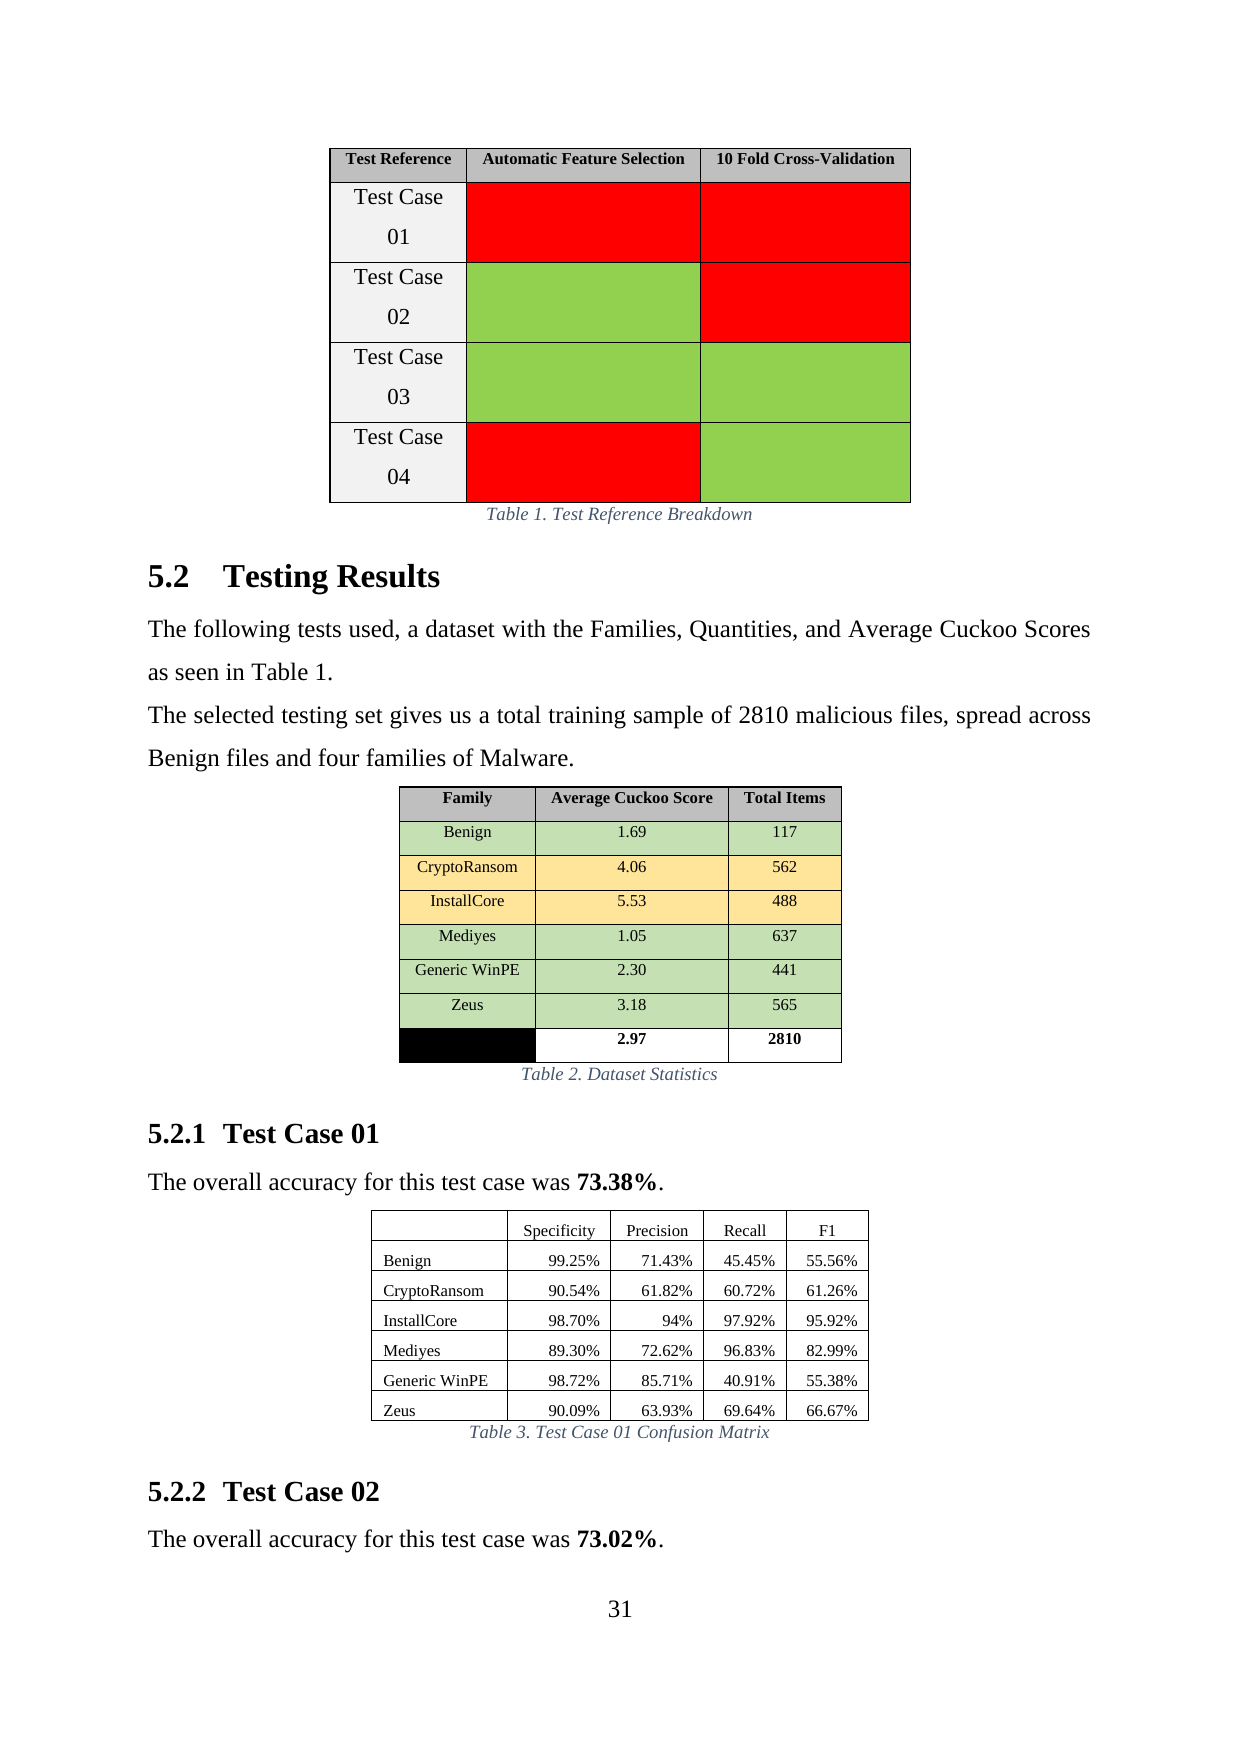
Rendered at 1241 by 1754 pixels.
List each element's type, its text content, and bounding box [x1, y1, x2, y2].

table_cell 98.70% [508, 1301, 610, 1330]
table_cell 637 [729, 925, 841, 959]
table_cell [467, 263, 700, 342]
table_cell 488 [729, 891, 841, 924]
subtitle Test Case 01 [148, 1116, 1092, 1150]
table_cell [701, 423, 910, 502]
table_cell 562 [729, 856, 841, 890]
table_cell 2810 [729, 1029, 841, 1062]
table_cell [701, 263, 910, 342]
table_cell Benign [372, 1241, 507, 1270]
table_cell 1.05 [536, 925, 728, 959]
table_cell 89.30% [508, 1331, 610, 1360]
table_header Precision [611, 1211, 703, 1240]
table_cell 95.92% [787, 1301, 868, 1330]
table_cell 63.93% [611, 1391, 703, 1420]
table_cell 5.53 [536, 891, 728, 924]
table_cell 66.67% [787, 1391, 868, 1420]
table_cell 117 [729, 822, 841, 855]
table_header Automatic Feature Selection [467, 149, 700, 182]
table_cell 4.06 [536, 856, 728, 890]
table_cell 55.38% [787, 1361, 868, 1390]
text The selected testing set gives us a total training sample of 2810 malicious files, spread across Benign files and four families of Malware. [148, 700, 1092, 772]
table_cell 61.26% [787, 1271, 868, 1300]
table_header Total Items [729, 788, 841, 821]
table_cell CryptoRansom [400, 856, 535, 890]
table_cell 61.82% [611, 1271, 703, 1300]
table_header Average Cuckoo Score [536, 788, 728, 821]
table_cell 97.92% [704, 1301, 786, 1330]
text The overall accuracy for this test case was 73.38%. [148, 1167, 1092, 1195]
text Table 1. Test Reference Breakdown [148, 503, 1092, 525]
table_cell 1.69 [536, 822, 728, 855]
table_cell [467, 343, 700, 422]
table_cell 441 [729, 960, 841, 993]
table_header Specificity [508, 1211, 610, 1240]
table_cell Zeus [400, 994, 535, 1028]
table_cell Generic WinPE [400, 960, 535, 993]
table_cell 90.54% [508, 1271, 610, 1300]
table_cell Test Case 02 [331, 263, 466, 342]
table_cell 55.56% [787, 1241, 868, 1270]
table_cell 45.45% [704, 1241, 786, 1270]
table_cell 565 [729, 994, 841, 1028]
table_cell CryptoRansom [372, 1271, 507, 1300]
table_header Recall [704, 1211, 786, 1240]
table_cell Zeus [372, 1391, 507, 1420]
table_header 10 Fold Cross-Validation [701, 149, 910, 182]
text Table 2. Dataset Statistics [148, 1063, 1092, 1085]
table_cell 90.09% [508, 1391, 610, 1420]
table_cell Mediyes [400, 925, 535, 959]
table_header F1 [787, 1211, 868, 1240]
table_cell Mediyes [372, 1331, 507, 1360]
subtitle Testing Results [148, 556, 1092, 595]
table_cell 82.99% [787, 1331, 868, 1360]
text The following tests used, a dataset with the Families, Quantities, and Average Cuckoo Scores as seen in Table 1. [148, 614, 1092, 686]
table_cell [467, 183, 700, 262]
table_cell InstallCore [400, 891, 535, 924]
table_cell Test Case 01 [331, 183, 466, 262]
table_cell 94% [611, 1301, 703, 1330]
text Table 3. Test Case 01 Confusion Matrix [148, 1421, 1092, 1442]
table_cell Benign [400, 822, 535, 855]
table_cell [400, 1029, 535, 1062]
table_cell 60.72% [704, 1271, 786, 1300]
table_cell 96.83% [704, 1331, 786, 1360]
text The overall accuracy for this test case was 73.02%. [148, 1524, 1092, 1553]
table_header Test Reference [331, 149, 466, 182]
table_cell [701, 343, 910, 422]
table_cell InstallCore [372, 1301, 507, 1330]
table_cell 2.30 [536, 960, 728, 993]
table_header Family [400, 788, 535, 821]
table_cell Test Case 04 [331, 423, 466, 502]
table_cell 40.91% [704, 1361, 786, 1390]
table_cell Generic WinPE [372, 1361, 507, 1390]
table_cell 98.72% [508, 1361, 610, 1390]
subtitle Test Case 02 [148, 1474, 1092, 1507]
table_cell Test Case 03 [331, 343, 466, 422]
table_cell 72.62% [611, 1331, 703, 1360]
table_cell 99.25% [508, 1241, 610, 1270]
table_cell [467, 423, 700, 502]
table_cell 85.71% [611, 1361, 703, 1390]
table_cell 69.64% [704, 1391, 786, 1420]
table_header [372, 1211, 507, 1240]
table_cell 3.18 [536, 994, 728, 1028]
table_cell 2.97 [536, 1029, 728, 1062]
table_cell [701, 183, 910, 262]
table_cell 71.43% [611, 1241, 703, 1270]
